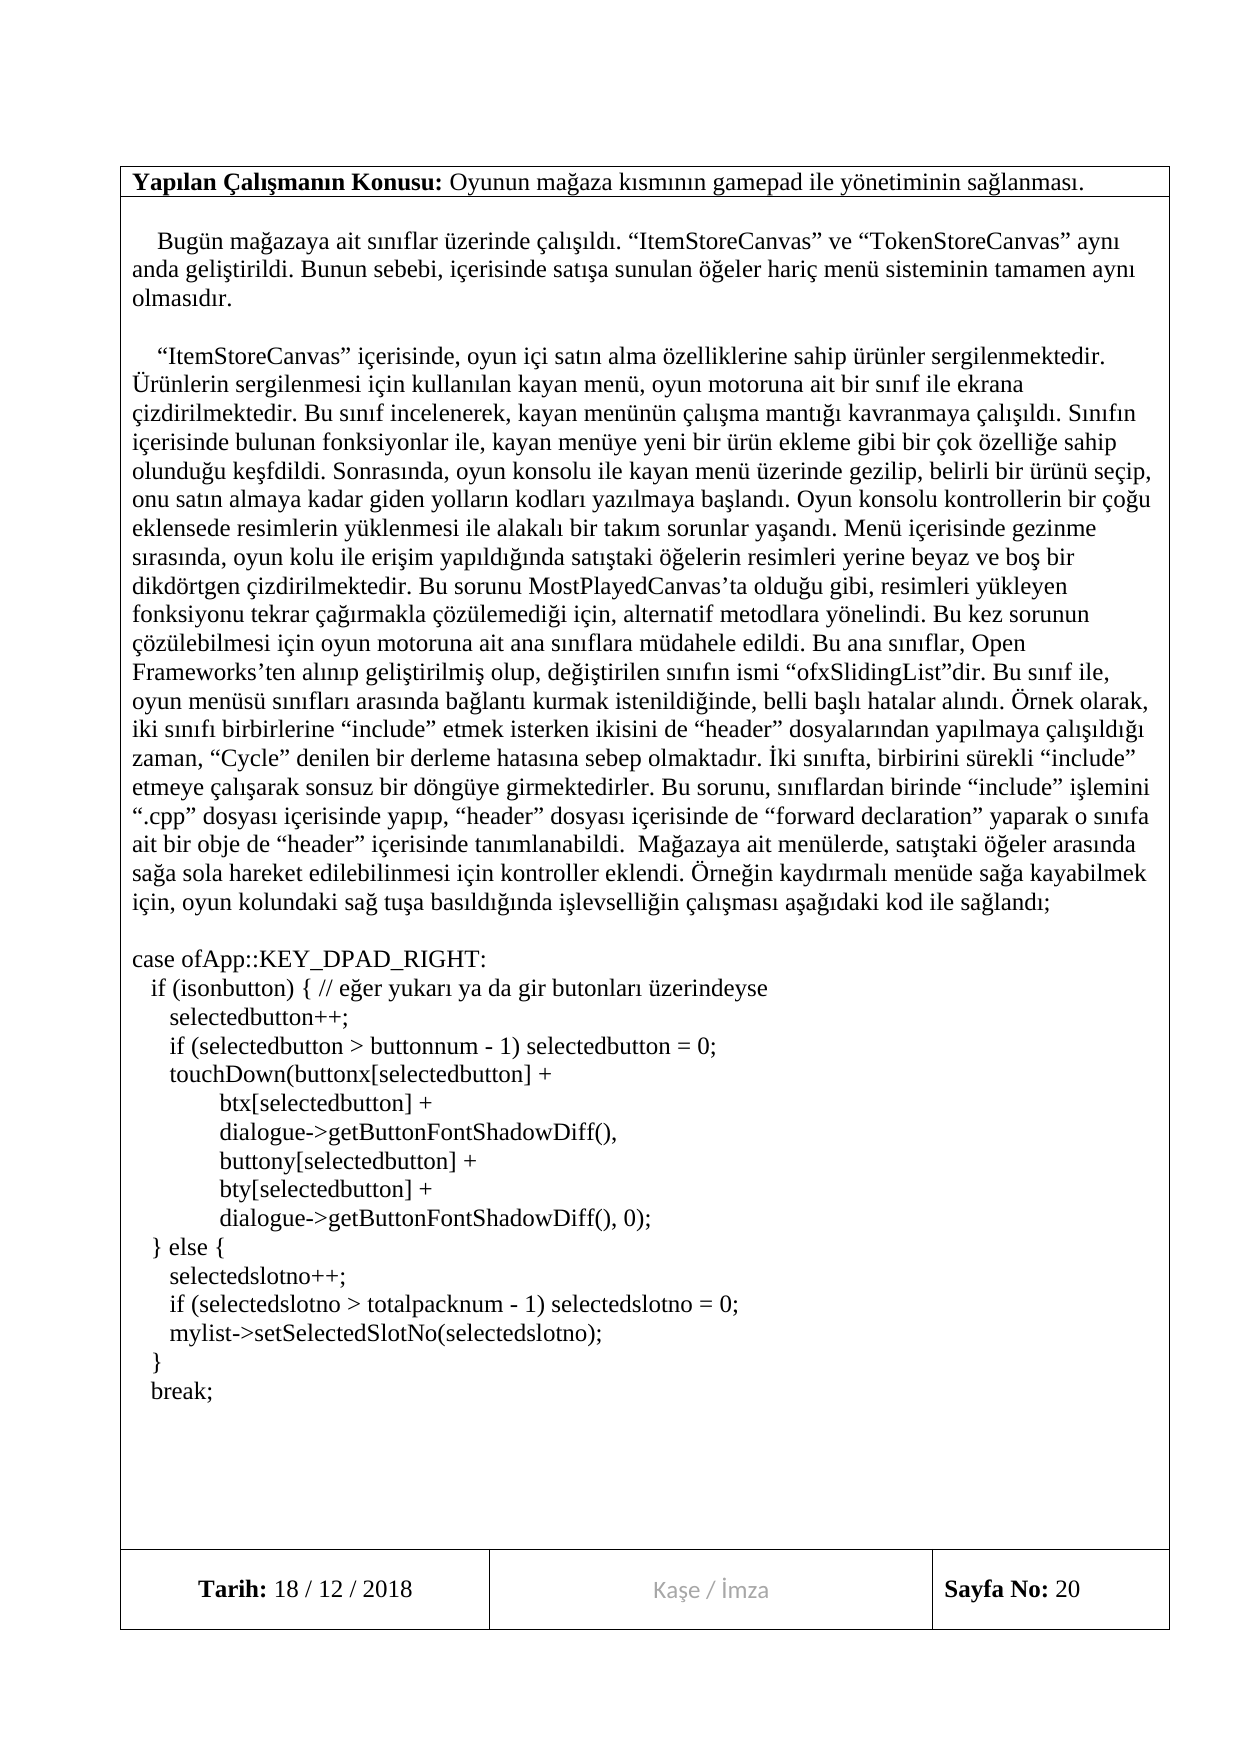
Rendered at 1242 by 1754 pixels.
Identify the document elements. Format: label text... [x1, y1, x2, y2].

table_cell Bugün mağazaya ait sınıflar üzerinde çalışıldı. “ItemStoreCanvas” ve “TokenStoreCanvas” aynı anda geliştirildi. Bunun sebebi, içerisinde satışa sunulan öğeler hariç menü sisteminin tamamen aynı olmasıdır. “ItemStoreCanvas” içerisinde, oyun içi satın alma özelliklerine sahip ürünler sergilenmektedir. Ürünlerin sergilenmesi için kullanılan kayan menü, oyun motoruna ait bir sınıf ile ekrana çizdirilmektedir. Bu sınıf incelenerek, kayan menünün çalışma mantığı kavranmaya çalışıldı. Sınıfın içerisinde bulunan fonksiyonlar ile, kayan menüye yeni bir ürün ekleme gibi bir çok özelliğe sahip olunduğu keşfdildi. Sonrasında, oyun konsolu ile kayan menü üzerinde gezilip, belirli bir ürünü seçip, onu satın almaya kadar giden yolların kodları yazılmaya başlandı. Oyun konsolu kontrollerin bir çoğu eklensede resimlerin yüklenmesi ile alakalı bir takım sorunlar yaşandı. Menü içerisinde gezinme sırasında, oyun kolu ile erişim yapıldığında satıştaki öğelerin resimleri yerine beyaz ve boş bir dikdörtgen çizdirilmektedir. Bu sorunu MostPlayedCanvas’ta olduğu gibi, resimleri yükleyen fonksiyonu tekrar çağırmakla çözülemediği için, alternatif metodlara yönelindi. Bu kez sorunun çözülebilmesi için oyun motoruna ait ana sınıflara müdahele edildi. Bu ana sınıflar, Open Frameworks’ten alınıp geliştirilmiş olup, değiştirilen sınıfın ismi “ofxSlidingList”dir. Bu sınıf ile, oyun menüsü sınıfları arasında bağlantı kurmak istenildiğinde, belli başlı hatalar alındı. Örnek olarak, iki sınıfı birbirlerine “include” etmek isterken ikisini de “header” dosyalarından yapılmaya çalışıldığı zaman, “Cycle” denilen bir derleme hatasına sebep olmaktadır. İki sınıfta, birbirini sürekli “include” etmeye çalışarak sonsuz bir döngüye girmektedirler. Bu sorunu, sınıflardan birinde “include” işlemini “.cpp” dosyası içerisinde yapıp, “header” dosyası içerisinde de “forward declaration” yaparak o sınıfa ait bir obje de “header” içerisinde tanımlanabildi. Mağazaya ait menülerde, satıştaki öğeler arasında sağa sola hareket edilebilinmesi için kontroller eklendi. Örneğin kaydırmalı menüde sağa kayabilmek için, oyun kolundaki sağ tuşa basıldığında işlevselliğin çalışması aşağıdaki kod ile sağlandı; case ofApp::KEY_DPAD_RIGHT: if (isonbutton) { // eğer yukarı ya da gir butonları üzerindeyse selectedbutton++; if (selectedbutton > buttonnum - 1) selectedbutton = 0; touchDown(buttonx[selectedbutton] + btx[selectedbutton] + dialogue->getButtonFontShadowDiff(), buttony[selectedbutton] + bty[selectedbutton] + dialogue->getButtonFontShadowDiff(), 0); } else { selectedslotno++; if (selectedslotno > totalpacknum - 1) selectedslotno = 0; mylist->setSelectedSlotNo(selectedslotno); } break; [121, 197, 1169, 1549]
table_cell Tarih: 18 / 12 / 2018 [121, 1550, 489, 1629]
table_cell Sayfa No: 20 [933, 1550, 1169, 1629]
table_cell Kaşe / İmza [490, 1550, 932, 1629]
table_header Yapılan Çalışmanın Konusu: Oyunun mağaza kısmının gamepad ile yönetiminin sağlanması. [121, 167, 1169, 196]
